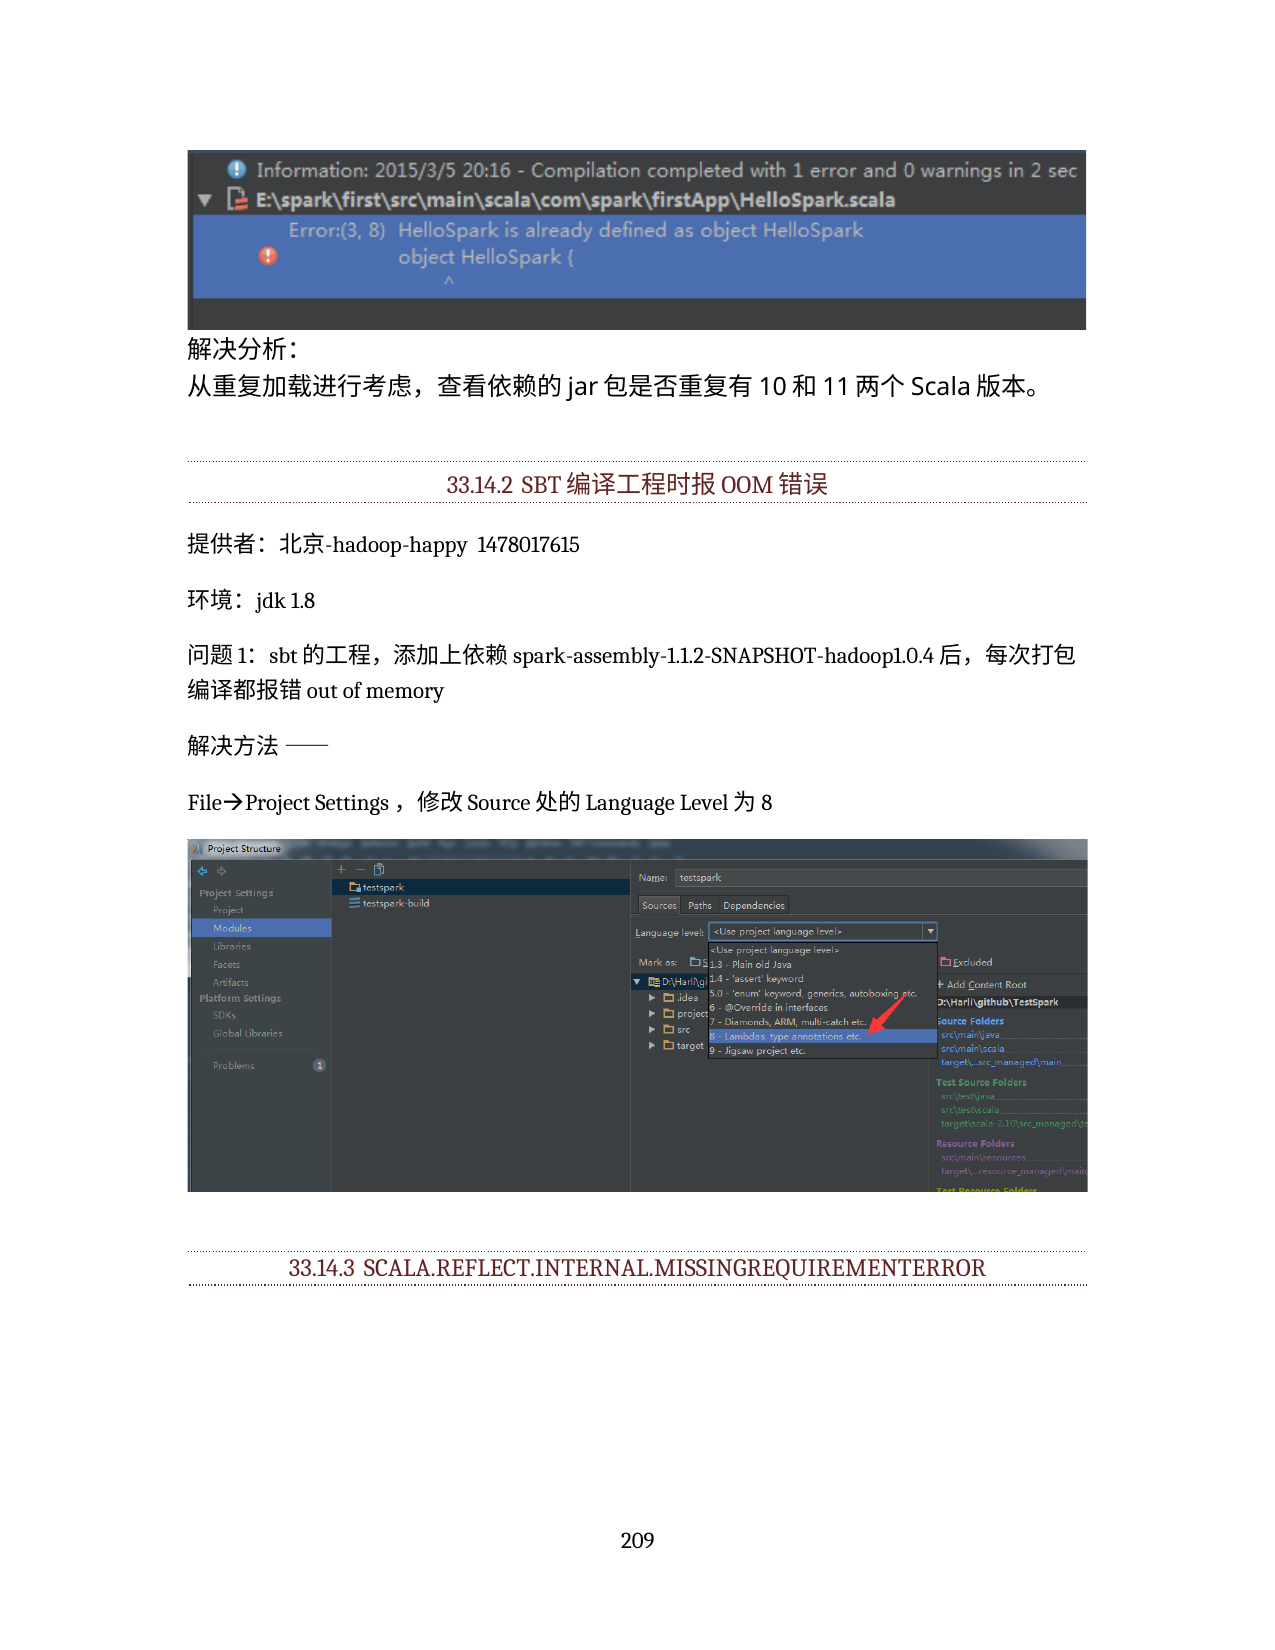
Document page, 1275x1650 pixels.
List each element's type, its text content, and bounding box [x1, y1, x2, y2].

text 从重复加载进行考虑，查看依赖的jar包是否重复有10和11两个Scala版本。 [187, 366, 1087, 402]
text 解决分析： [187, 330, 1087, 366]
text FileProject Settings ，修改Source处的Language Level 为8 [187, 783, 1087, 817]
picture [187, 839, 1088, 1192]
picture [187, 150, 1087, 330]
text 问题1：sbt的工程，添加上依赖spark-assembly-1.1.2-SNAPSHOT-hadoop1.0.4后，每次打包编译都报错out of memory [187, 637, 1087, 705]
text 提供者：北京-hadoop-happy 1478017615 [187, 526, 1087, 559]
text 环境：jdk 1.8 [187, 582, 1087, 615]
subtitle scala.reflect.internal.MissingRequirementError [187, 1251, 1087, 1286]
text 解决方法 —— [187, 728, 1087, 761]
subtitle sbt编译工程时报OOM错误 [187, 461, 1087, 503]
